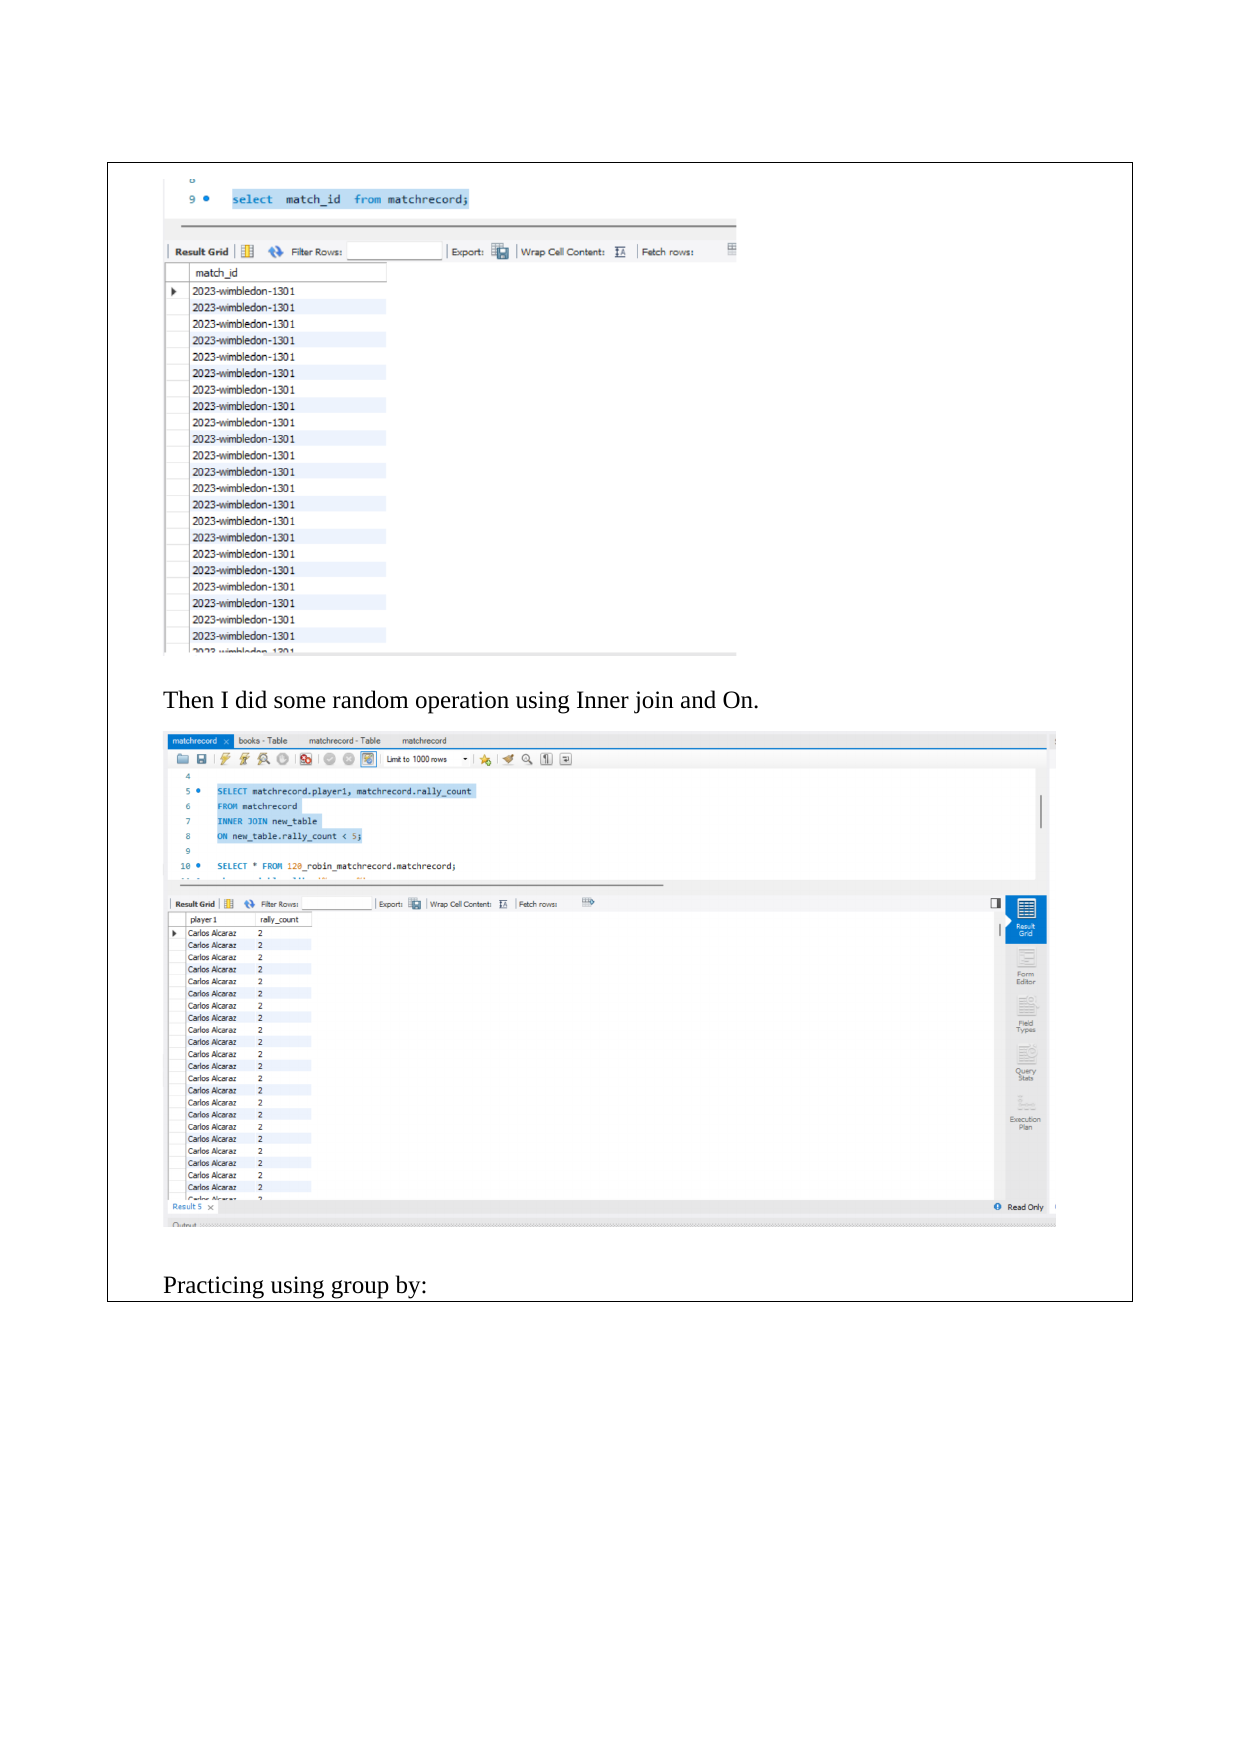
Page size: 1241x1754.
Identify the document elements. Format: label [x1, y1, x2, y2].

table_cell [108, 163, 1132, 1301]
picture [162, 179, 737, 656]
picture [162, 731, 1056, 1227]
